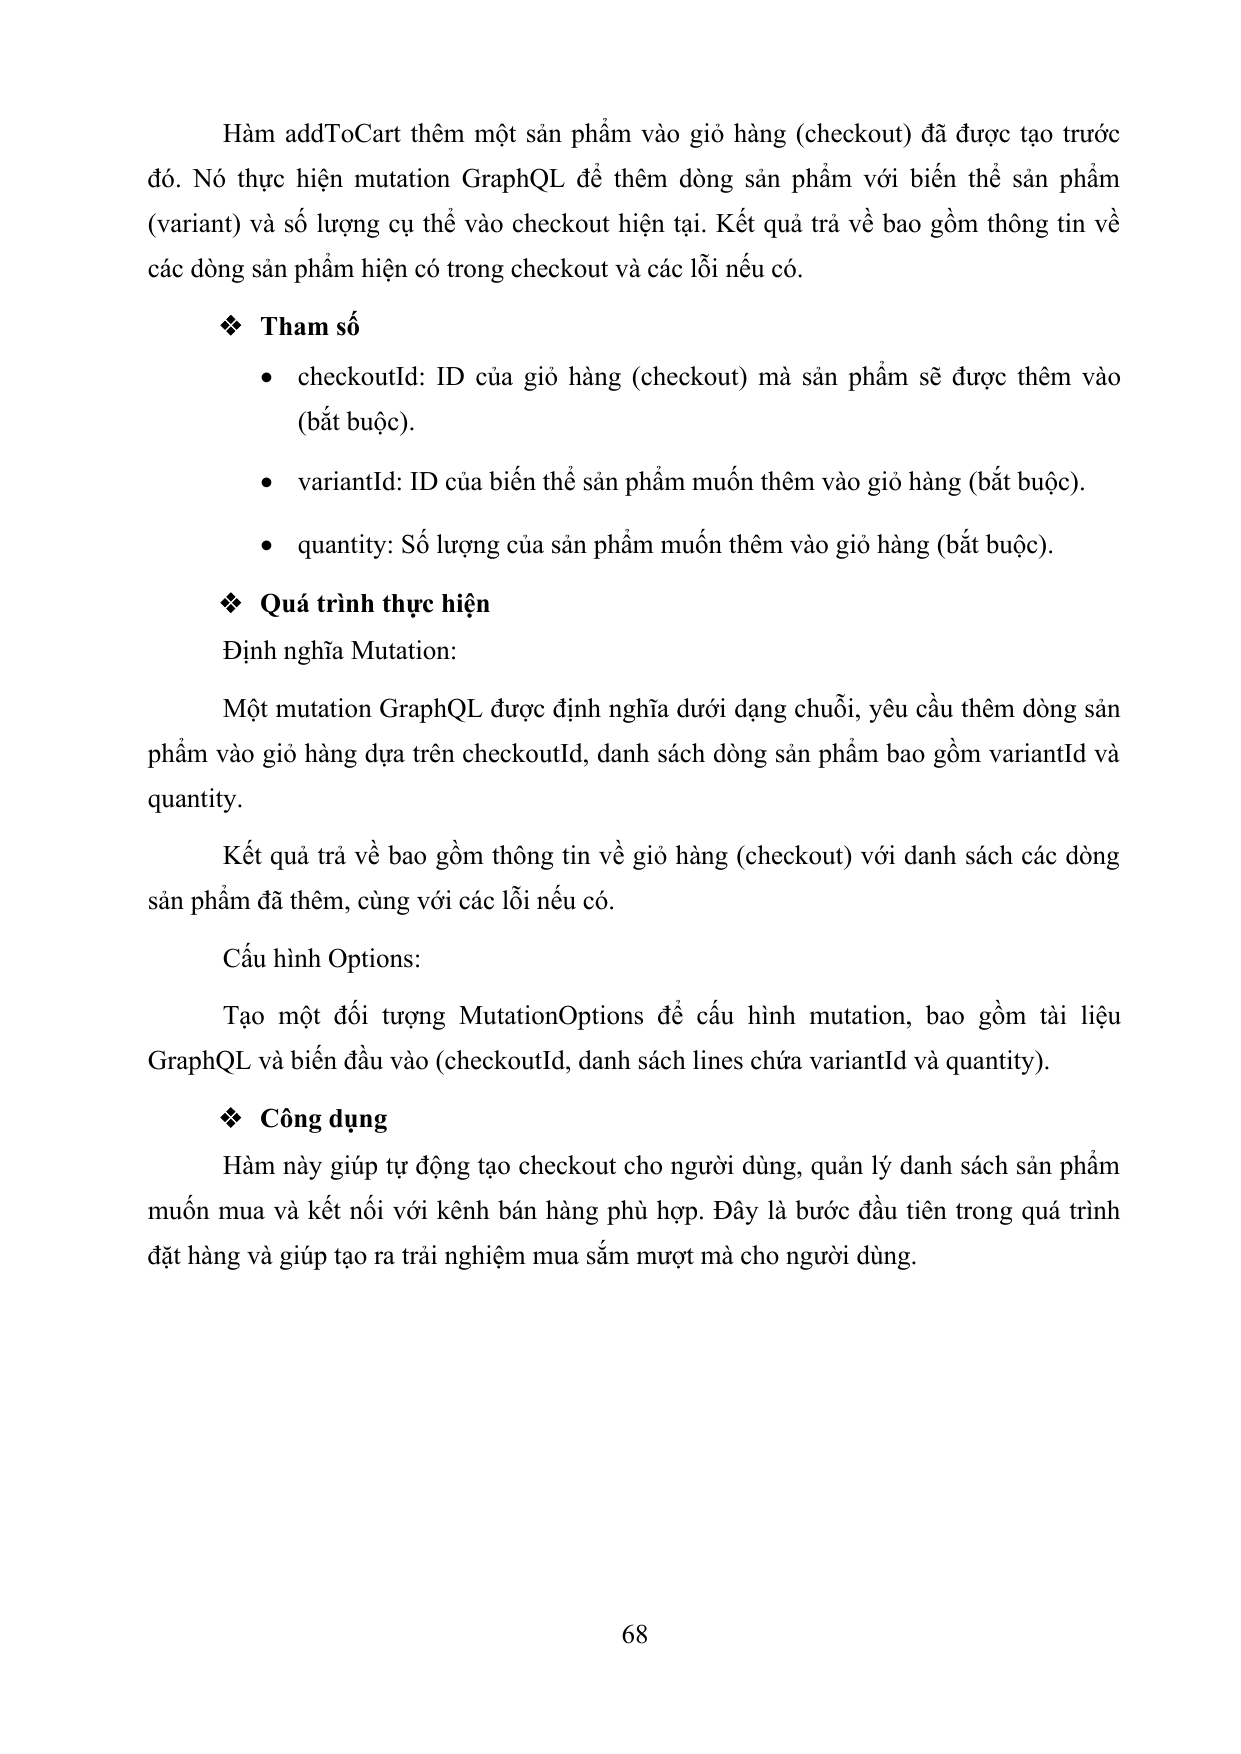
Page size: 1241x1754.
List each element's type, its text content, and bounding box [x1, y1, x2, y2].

list variantId: ID của biến thể sản phẩm muốn thêm vào giỏ hàng (bắt buộc). [260, 463, 1122, 497]
text Hàm addToCart thêm một sản phẩm vào giỏ hàng (checkout) đã được tạo trước đó. Nó thực hiện mutation GraphQL để thêm dòng sản phẩm với biến thể sản phẩm (variant) và số lượng cụ thể vào checkout hiện tại. Kết quả trả về bao gồm thông tin về các dòng sản phẩm hiện có trong checkout và các lỗi nếu có. [148, 118, 1122, 283]
text Tạo một đối tượng MutationOptions để cấu hình mutation, bao gồm tài liệu GraphQL và biến đầu vào (checkoutId, danh sách lines chứa variantId và quantity). [148, 1000, 1122, 1075]
list Quá trình thực hiện [218, 588, 1122, 618]
text Cấu hình Options: [148, 943, 1122, 973]
text Kết quả trả về bao gồm thông tin về giỏ hàng (checkout) với danh sách các dòng sản phẩm đã thêm, cùng với các lỗi nếu có. [148, 840, 1122, 915]
text Định nghĩa Mutation: [148, 635, 1122, 665]
list Công dụng [218, 1103, 1122, 1133]
list checkoutId: ID của giỏ hàng (checkout) mà sản phẩm sẽ được thêm vào (bắt buộc). [260, 358, 1122, 436]
text Hàm này giúp tự động tạo checkout cho người dùng, quản lý danh sách sản phẩm muốn mua và kết nối với kênh bán hàng phù hợp. Đây là bước đầu tiên trong quá trình đặt hàng và giúp tạo ra trải nghiệm mua sắm mượt mà cho người dùng. [148, 1150, 1122, 1270]
text Một mutation GraphQL được định nghĩa dưới dạng chuỗi, yêu cầu thêm dòng sản phẩm vào giỏ hàng dựa trên checkoutId, danh sách dòng sản phẩm bao gồm variantId và quantity. [148, 693, 1122, 813]
list quantity: Số lượng của sản phẩm muốn thêm vào giỏ hàng (bắt buộc). [260, 526, 1122, 559]
list Tham số [218, 311, 1122, 341]
